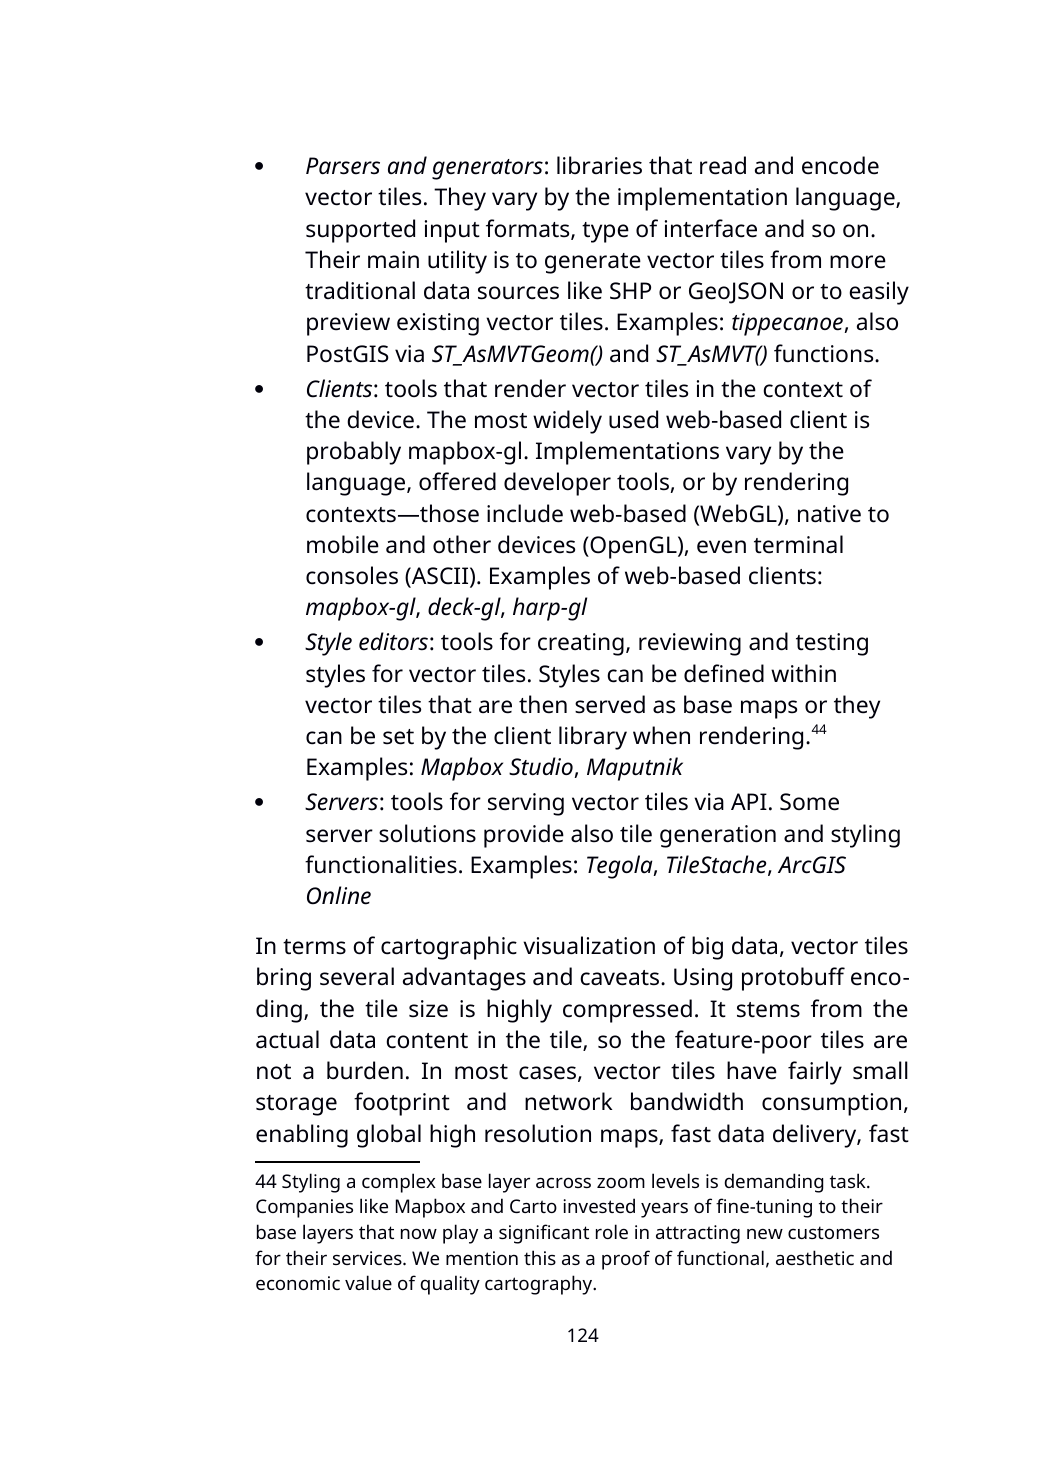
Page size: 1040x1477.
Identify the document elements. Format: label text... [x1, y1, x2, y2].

list Clients: tools that render vector tiles in the context of the device. The most widely used web-based client is probably mapbox-gl. Implementations vary by the language, offered developer tools, or by rendering contexts—those include web-based (WebGL), native to mobile and other devices (OpenGL), even terminal consoles (ASCII). Examples of web-based clients: mapbox-gl, deck-gl, harp-gl [255, 372, 910, 622]
list Servers: tools for serving vector tiles via API. Some server solutions provide also tile generation and styling functionalities. Examples: Tegola, TileStache, ArcGIS Online [255, 786, 910, 911]
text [255, 930, 910, 1149]
list Parsers and generators: libraries that read and encode vector tiles. They vary by the implementation language, supported input formats, type of interface and so on. Their main utility is to generate vector tiles from more traditional data sources like SHP or GeoJSON or to easily preview existing vector tiles. Examples: tippecanoe, also PostGIS via ST_AsMVTGeom() and ST_AsMVT() functions. [255, 150, 910, 369]
list Style editors: tools for creating, reviewing and testing styles for vector tiles. Styles can be defined within vector tiles that are then served as base maps or they can be set by the client library when rendering. Examples: Mapbox Studio, Maputnik [255, 626, 910, 782]
